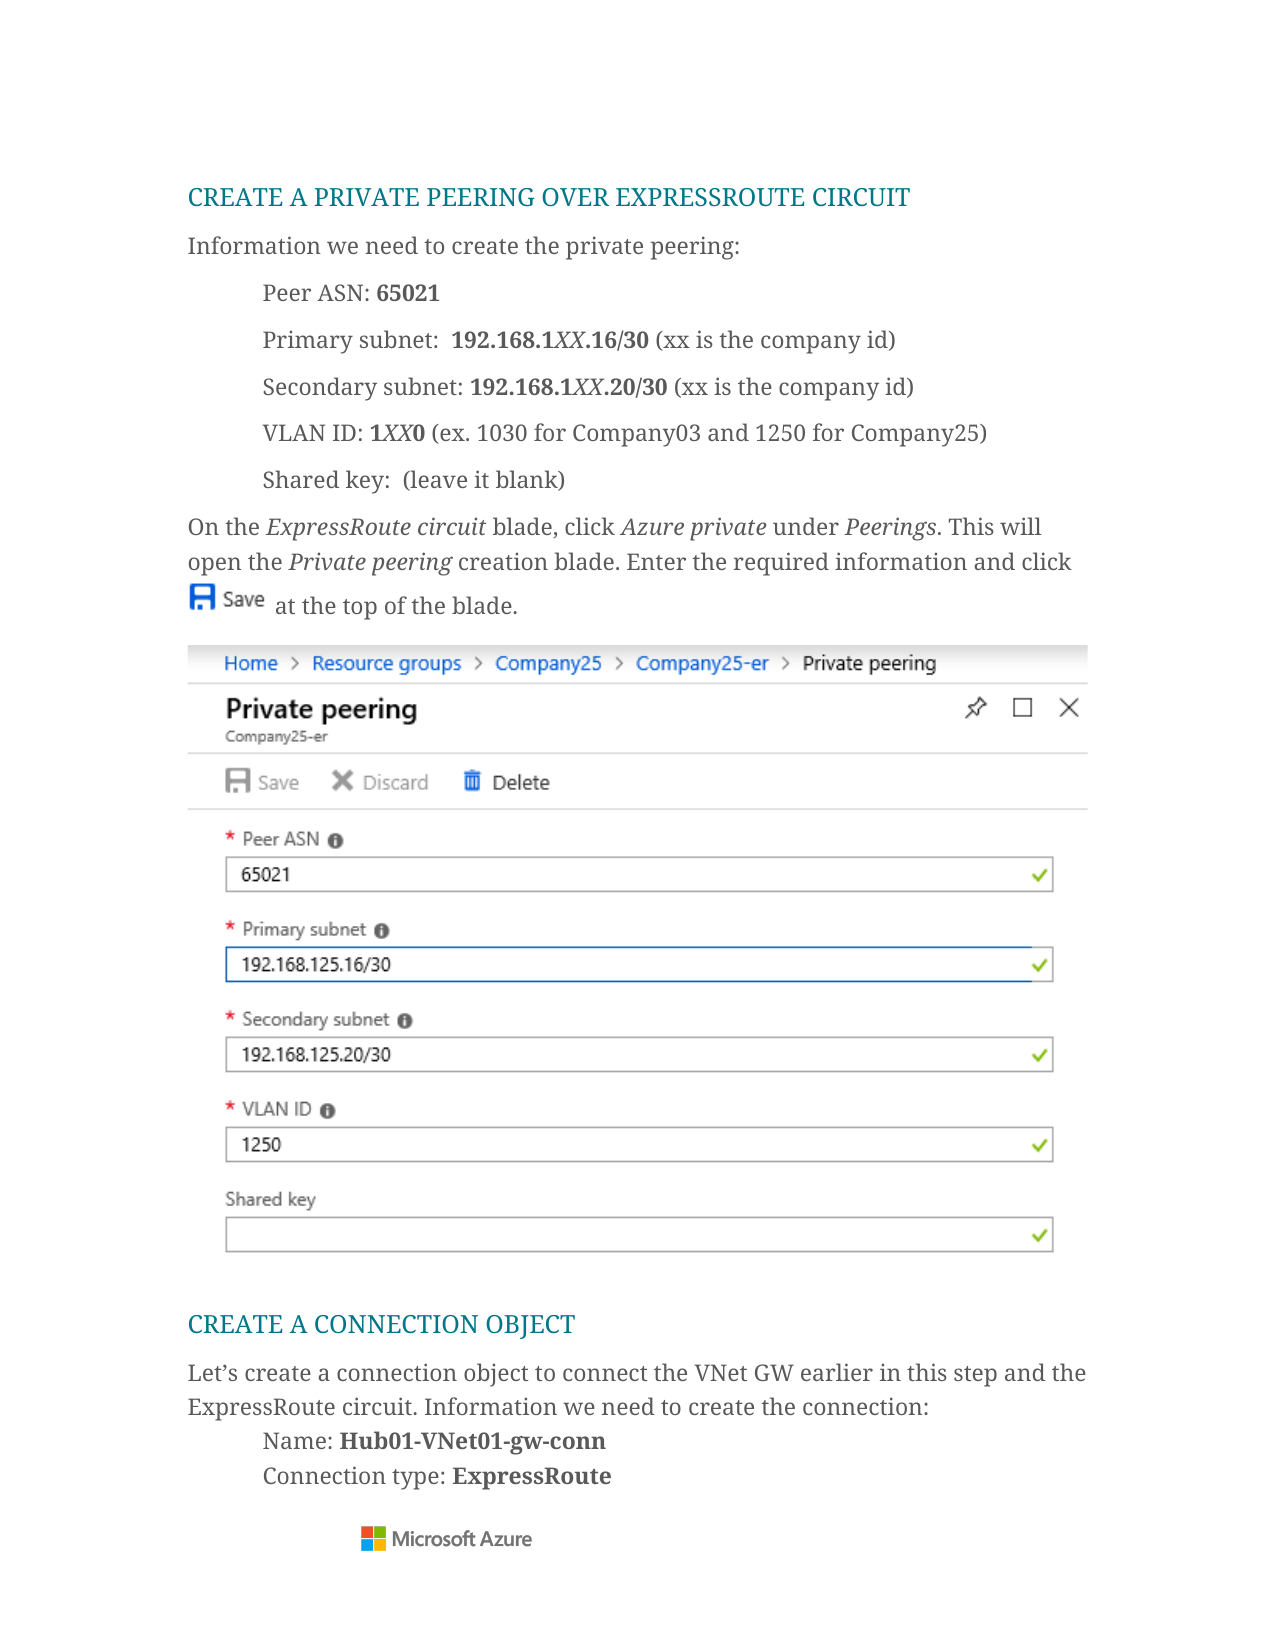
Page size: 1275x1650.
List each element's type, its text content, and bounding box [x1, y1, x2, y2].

text Name: Hub01-VNet01-gw-conn [187, 1425, 1087, 1457]
list Information we need to create the private peering: [187, 230, 1087, 261]
text Primary subnet: 192.168.1XX.16/30 (xx is the company id) [187, 324, 1087, 355]
text Connection type: ExpressRoute [187, 1460, 1087, 1491]
subtitle Create a connection object [187, 1307, 1087, 1341]
text On the ExpressRoute circuit blade, click Azure private under Peerings. This will open the Private peering creation blade. Enter the required information and click at the top of the blade. [187, 511, 1087, 621]
text Peer ASN: 65021 [187, 277, 1087, 308]
picture [337, 1502, 557, 1575]
subtitle Create a Private Peering over ExpressRoute Circuit [187, 180, 1087, 214]
list Let’s create a connection object to connect the VNet GW earlier in this step and the ExpressRoute circuit. Information we need to create the connection: [187, 1357, 1087, 1422]
text VLAN ID: 1XX0 (ex. 1030 for Company03 and 1250 for Company25) [187, 417, 1087, 449]
text Secondary subnet: 192.168.1XX.20/30 (xx is the company id) [187, 371, 1087, 402]
text Shared key: (leave it blank) [187, 464, 1087, 496]
picture [187, 645, 1088, 1279]
picture [187, 580, 269, 615]
